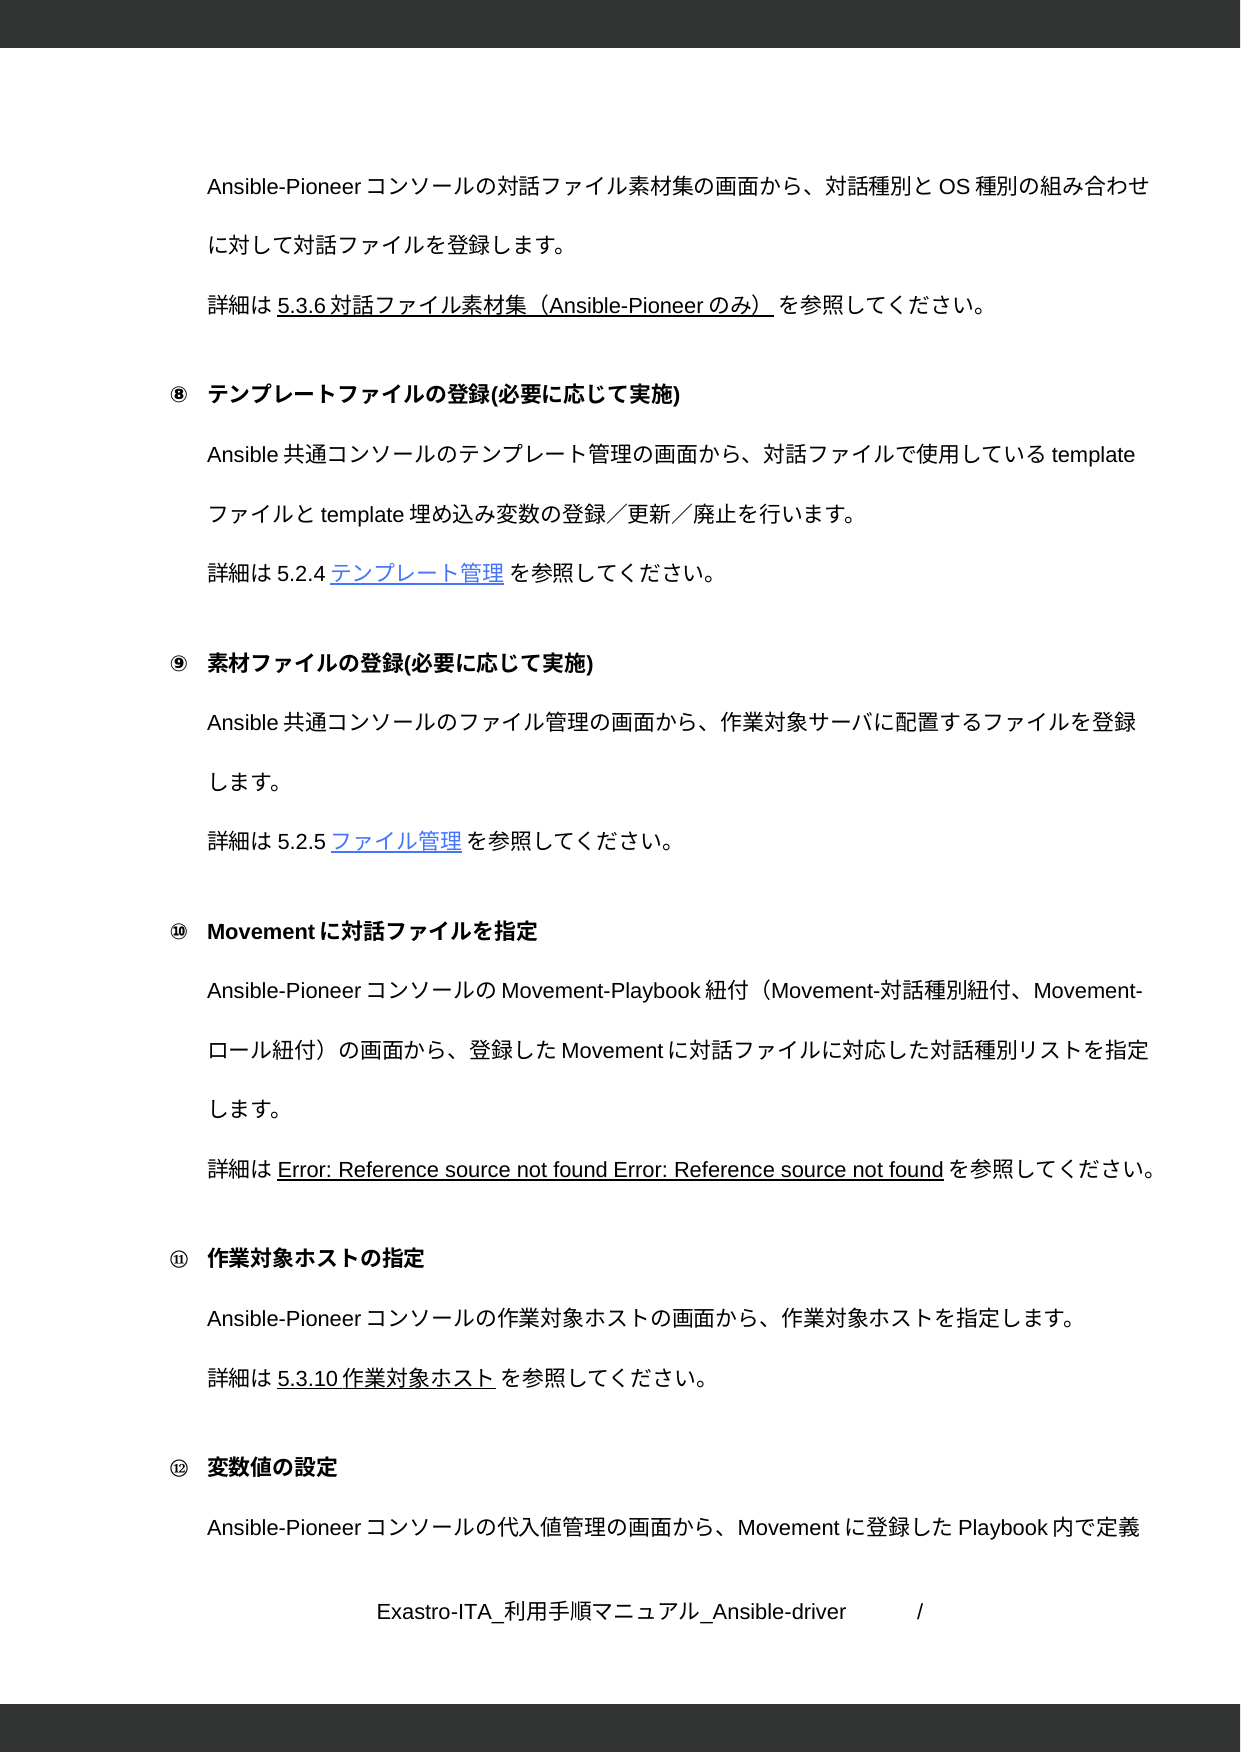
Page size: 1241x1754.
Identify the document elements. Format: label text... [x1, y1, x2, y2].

list テンプレートファイルの登録(必要に応じて実施) [169, 363, 1152, 423]
list Ansible共通コンソールのファイル管理の画面から、作業対象サーバに配置するファイルを登録します。 [207, 691, 1152, 810]
list Ansible-Pioneerコンソールの対話ファイル素材集の画面から、対話種別とOS種別の組み合わせに対して対話ファイルを登録します。 [207, 155, 1152, 274]
list 作業対象ホストの指定 Ansible-Pioneerコンソールの作業対象ホストの画面から、作業対象ホストを指定します。 詳細は 5.3.10作業対象ホスト を参照してください。 [169, 1227, 1152, 1406]
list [169, 1436, 1152, 1555]
picture [0, 0, 1241, 48]
list Ansible共通コンソールのテンプレート管理の画面から、対話ファイルで使用しているtemplateファイルとtemplate埋め込み変数の登録／更新／廃止を行います。 [207, 423, 1152, 542]
list 詳細は5.2.4テンプレート管理 を参照してください。 [207, 542, 1152, 602]
list 詳細は エラー! 参照元が見つかりません。 エラー! 参照元が見つかりません。 を参照してください。 [207, 1138, 1152, 1198]
picture [0, 1704, 1241, 1752]
list Movementに対話ファイルを指定 Ansible-PioneerコンソールのMovement-Playbook紐付（Movement-対話種別紐付、Movement-ロール紐付）の画面から、登録したMovementに対話ファイルに対応した対話種別リストを指定します。 [169, 900, 1152, 1138]
list 詳細は 5.3.6対話ファイル素材集（Ansible-Pioneerのみ） を参照してください。 [207, 274, 1152, 334]
list 素材ファイルの登録(必要に応じて実施) [169, 632, 1152, 691]
list 詳細は 5.2.5ファイル管理 を参照してください。 [207, 810, 1152, 870]
